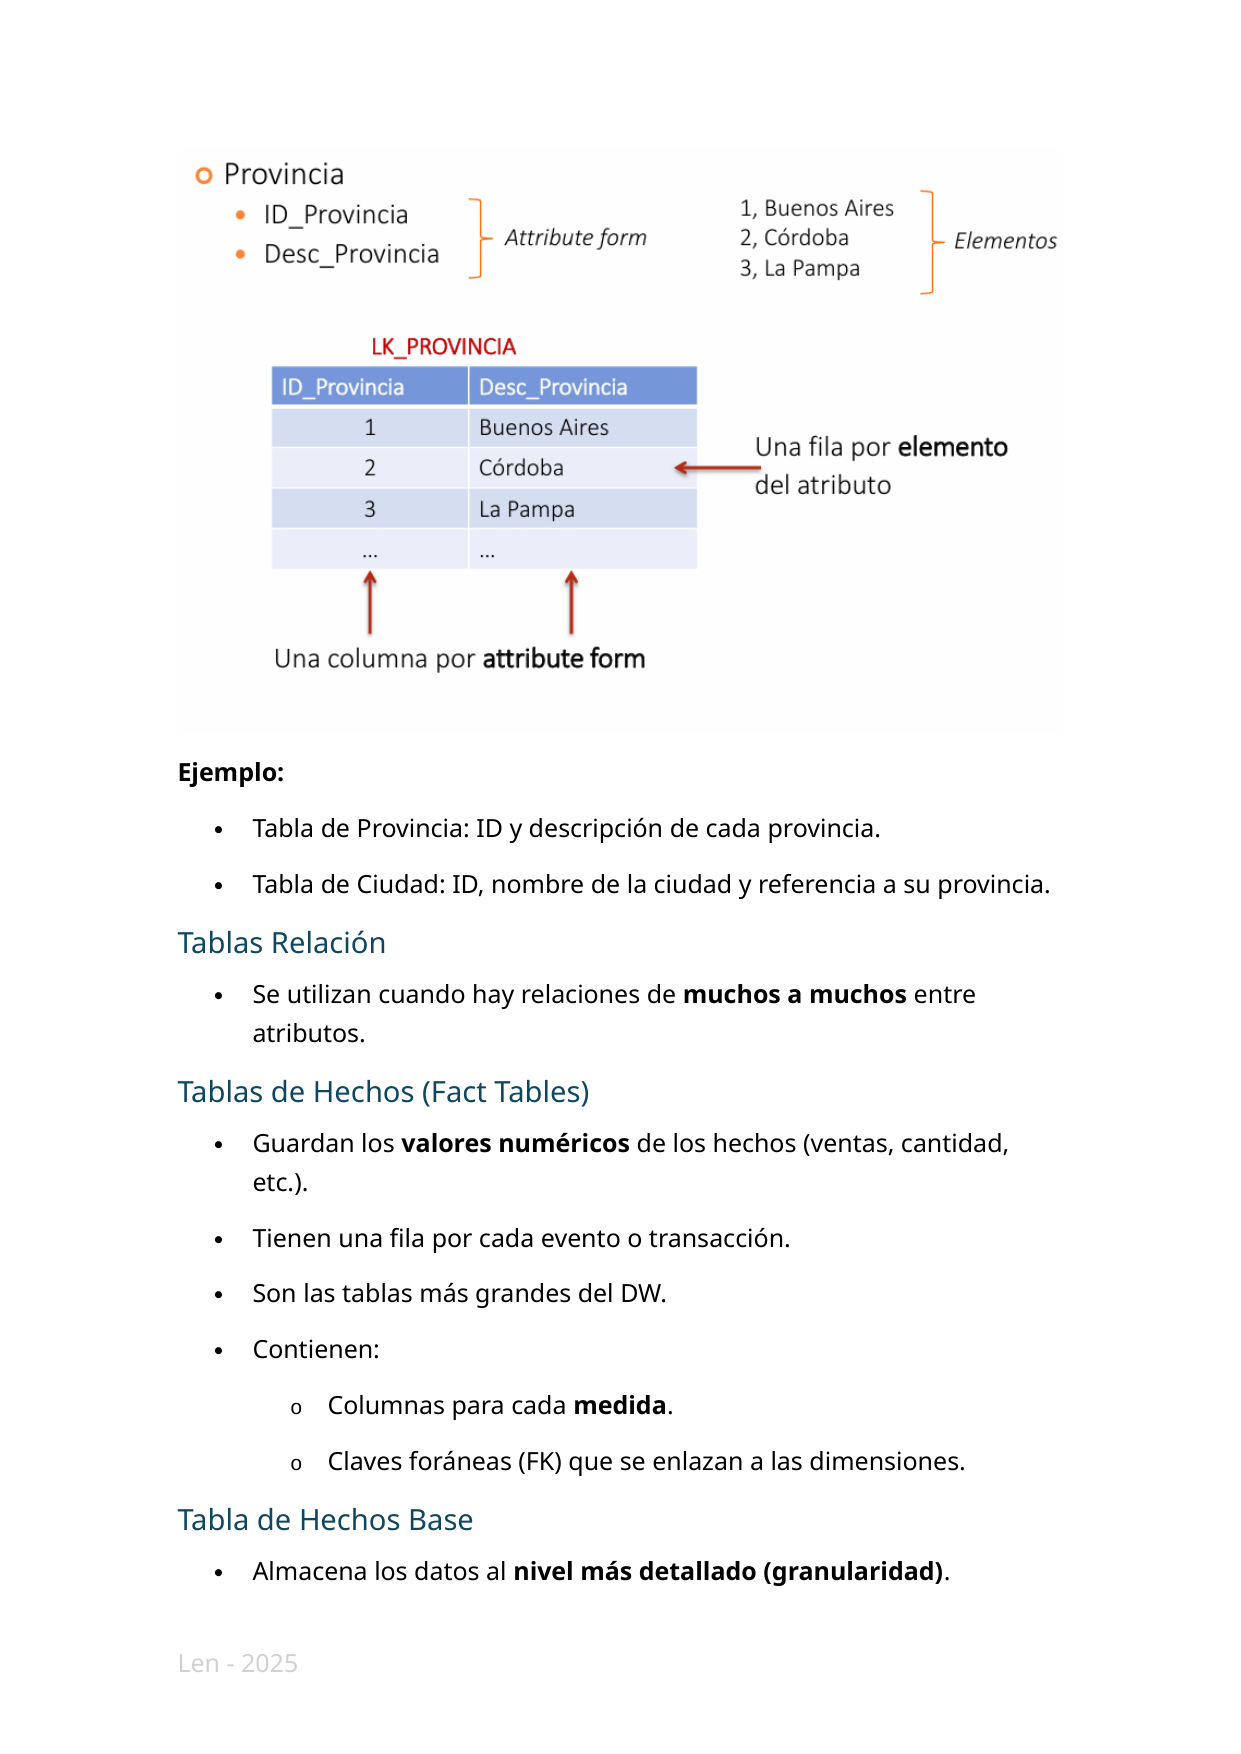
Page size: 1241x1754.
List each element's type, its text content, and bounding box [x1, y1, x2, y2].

list Columnas para cada medida. [290, 1388, 1063, 1422]
list Tienen una fila por cada evento o transacción. [215, 1220, 1063, 1254]
list Almacena los datos al nivel más detallado (granularidad). [215, 1553, 1063, 1587]
list Guardan los valores numéricos de los hechos (ventas, cantidad, etc.). [215, 1125, 1063, 1198]
list Tabla de Ciudad: ID, nombre de la ciudad y referencia a su provincia. [215, 867, 1063, 901]
picture [177, 147, 1063, 734]
subtitle Tablas Relación [177, 922, 1063, 962]
subtitle Tablas de Hechos (Fact Tables) [177, 1071, 1063, 1111]
subtitle Tabla de Hechos Base [177, 1499, 1063, 1539]
list Tabla de Provincia: ID y descripción de cada provincia. [215, 811, 1063, 845]
list Claves foráneas (FK) que se enlazan a las dimensiones. [290, 1444, 1063, 1478]
list Son las tablas más grandes del DW. [215, 1276, 1063, 1310]
text Ejemplo: [177, 755, 1063, 789]
list Contienen: [215, 1332, 1063, 1366]
list Se utilizan cuando hay relaciones de muchos a muchos entre atributos. [215, 976, 1063, 1049]
